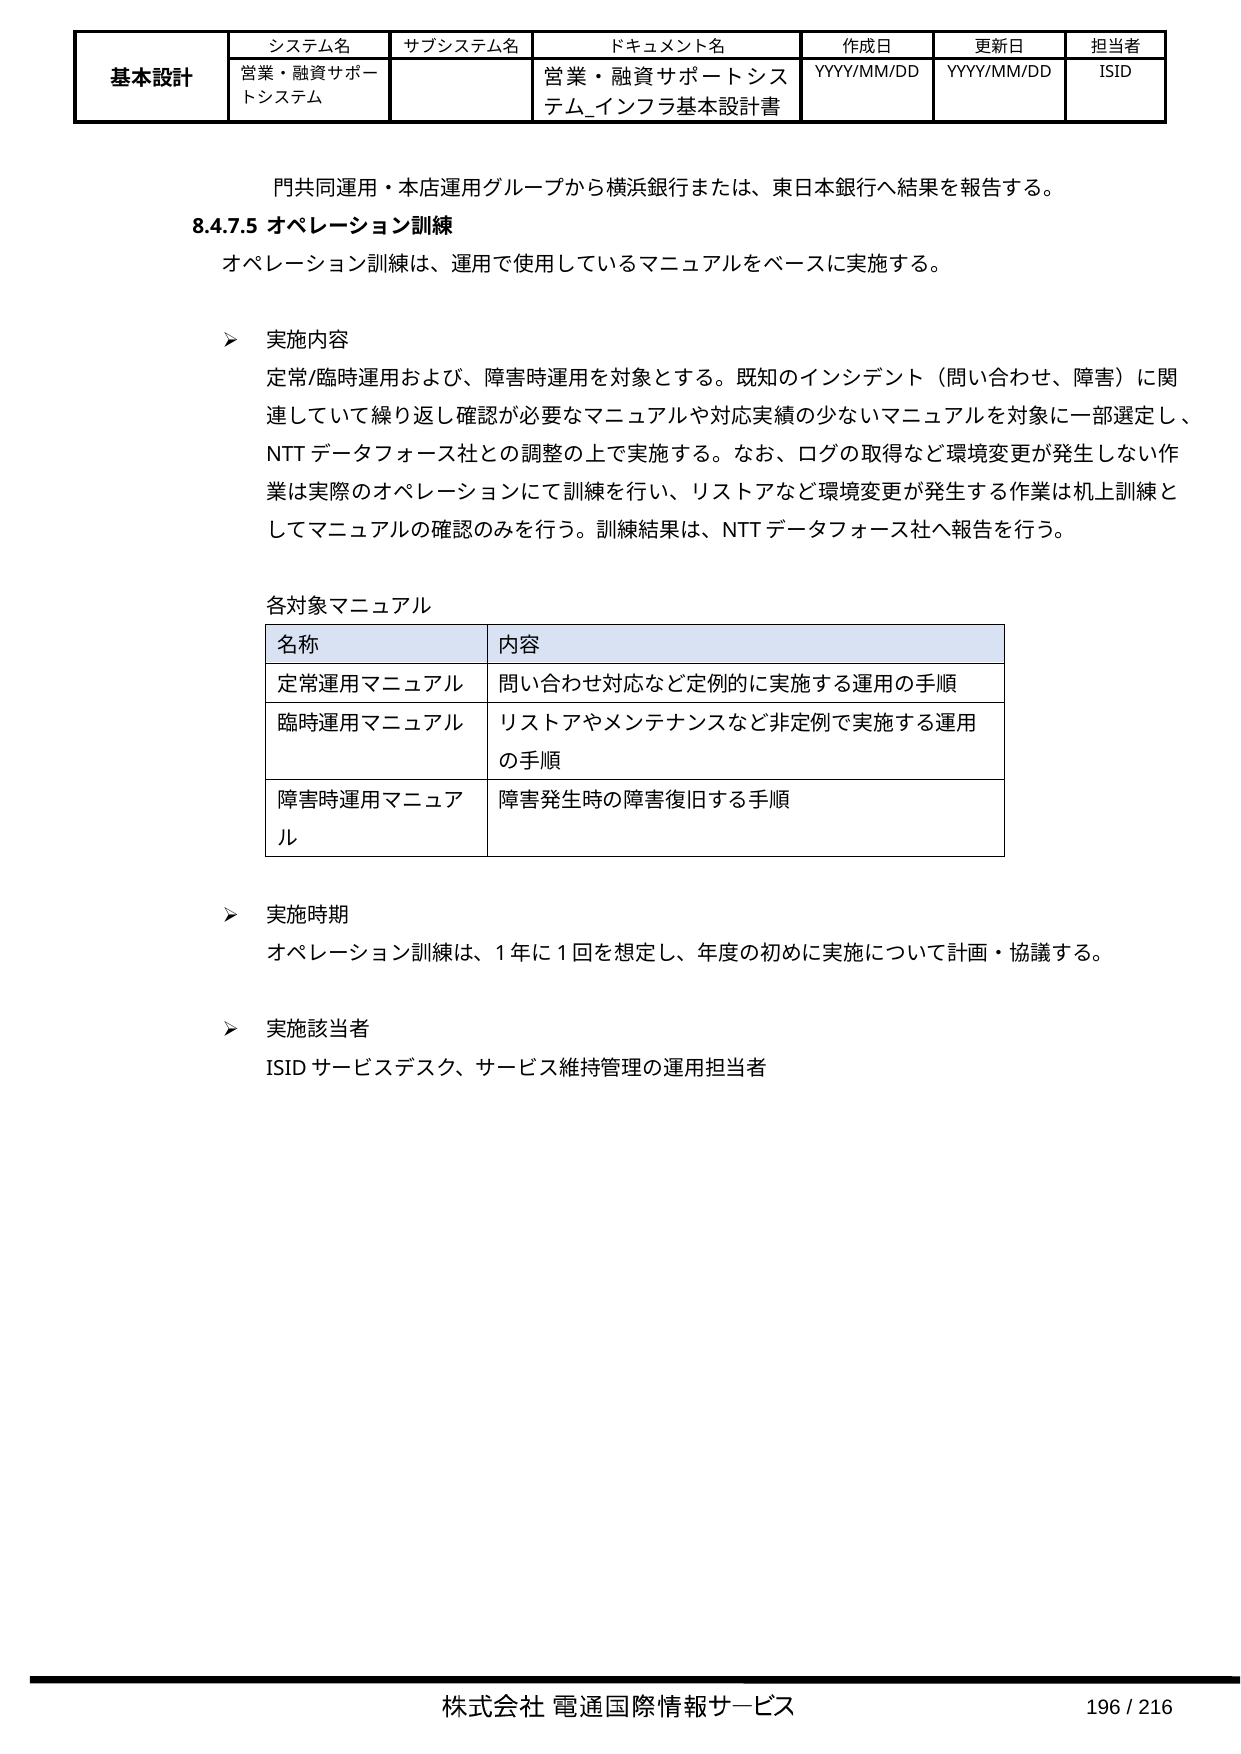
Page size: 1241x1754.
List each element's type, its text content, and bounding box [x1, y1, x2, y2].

list 実施該当者 [222, 1009, 1181, 1047]
list オペレーション訓練は、1年に1回を想定し、年度の初めに実施について計画・協議する。 [266, 933, 1181, 971]
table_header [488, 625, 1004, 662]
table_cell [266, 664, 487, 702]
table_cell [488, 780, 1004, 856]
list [236, 167, 1181, 205]
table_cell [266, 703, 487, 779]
text オペレーション訓練は、運用で使用しているマニュアルをベースに実施する。 [222, 243, 1160, 281]
picture [442, 1694, 794, 1718]
list 実施時期 [222, 895, 1181, 933]
list ISIDサービスデスク、サービス維持管理の運用担当者 [266, 1047, 1181, 1085]
list 実施内容 [222, 319, 1181, 357]
list 各対象マニュアル [266, 585, 1181, 623]
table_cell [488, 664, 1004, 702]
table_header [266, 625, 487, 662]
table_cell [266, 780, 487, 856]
subtitle オペレーション訓練 [192, 205, 1181, 243]
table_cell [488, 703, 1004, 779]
list 定常/臨時運用および、障害時運用を対象とする。既知のインシデント（問い合わせ、障害）に関連していて繰り返し確認が必要なマニュアルや対応実績の少ないマニュアルを対象に一部選定し、NTTデータフォース社との調整の上で実施する。なお、ログの取得など環境変更が発生しない作業は実際のオペレーションにて訓練を行い、リストアなど環境変更が発生する作業は机上訓練としてマニュアルの確認のみを行う。訓練結果は、NTTデータフォース社へ報告を行う。 [266, 357, 1181, 547]
